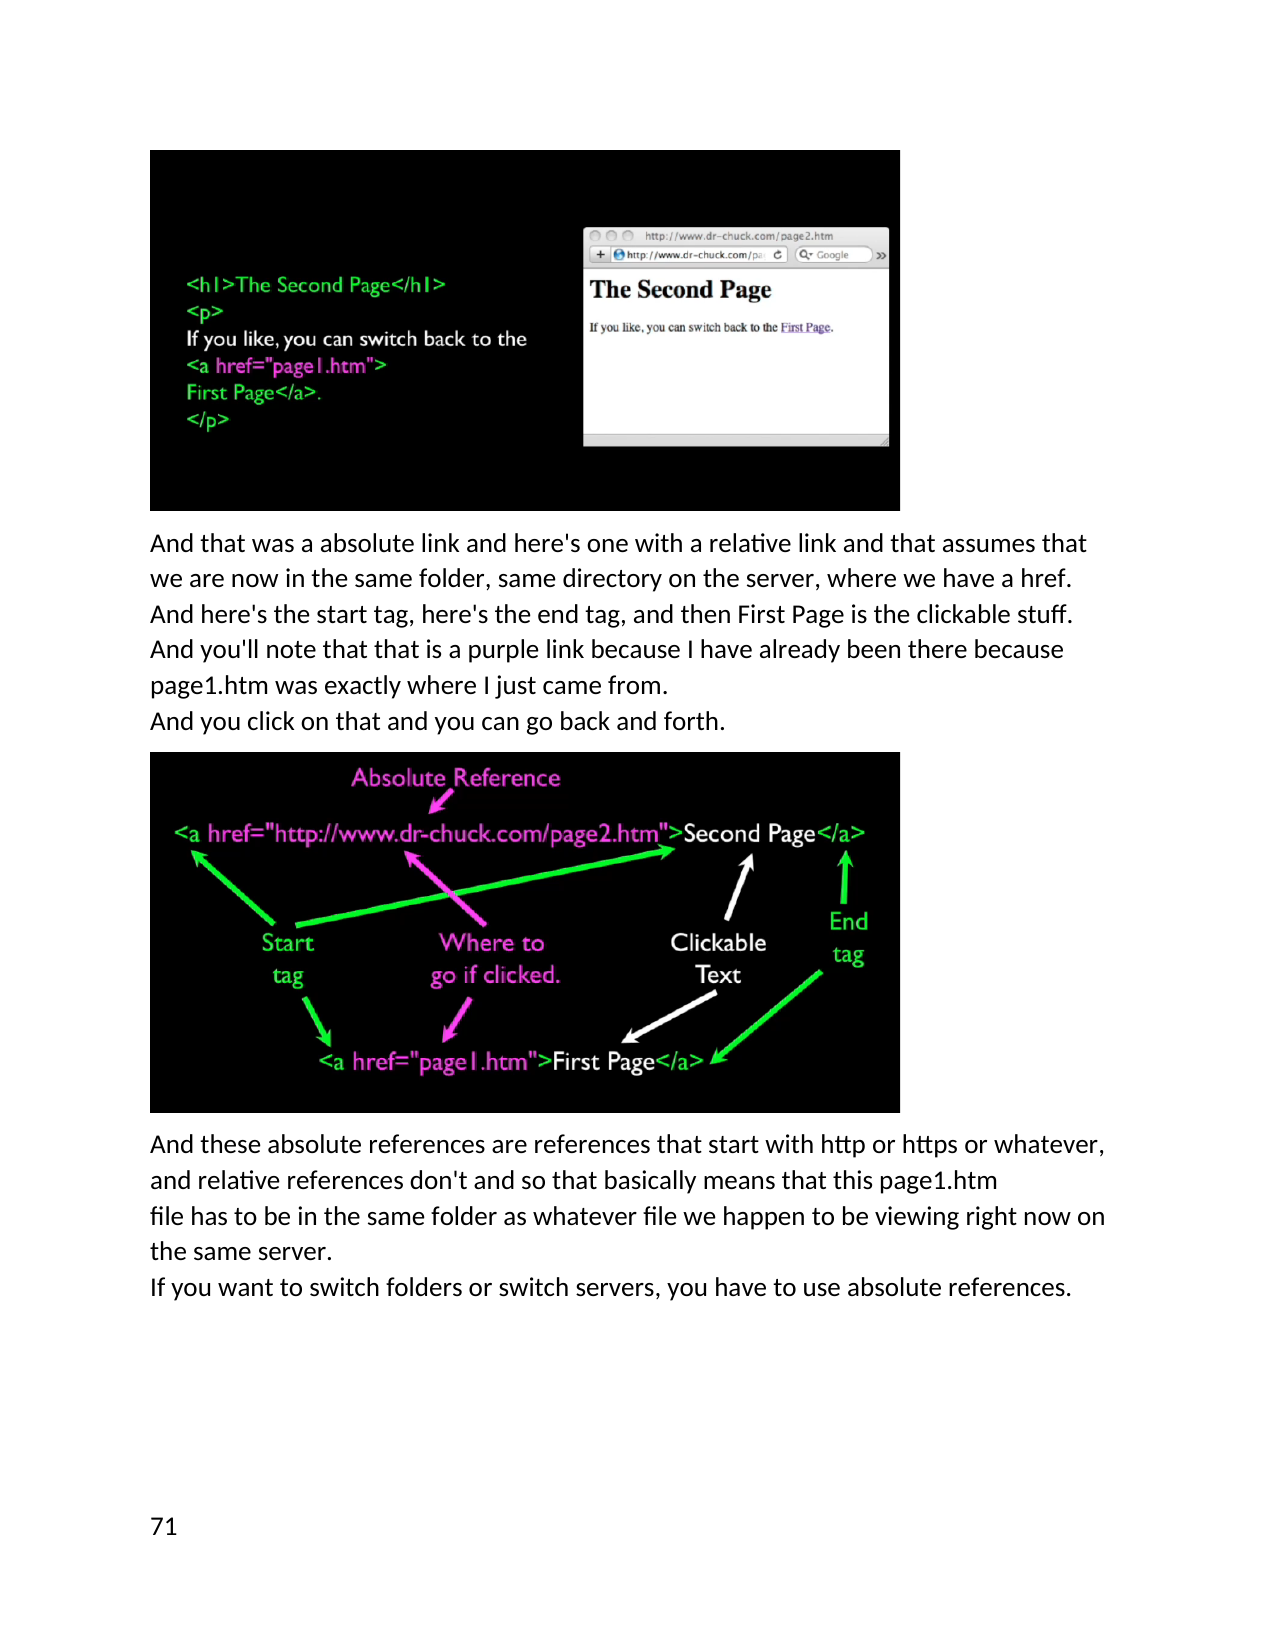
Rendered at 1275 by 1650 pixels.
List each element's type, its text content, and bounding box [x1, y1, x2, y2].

picture [150, 752, 901, 1113]
text And here's the start tag, here's the end tag, and then First Page is the clickable stuff. [150, 597, 1125, 630]
text And you'll note that that is a purple link because I have already been there because page1.htm was exactly where I just came from. [150, 633, 1125, 701]
text If you want to switch folders or switch servers, you have to use absolute references. [150, 1270, 1125, 1303]
text file has to be in the same folder as whatever file we happen to be viewing right now on the same server. [150, 1199, 1125, 1268]
text And that was a absolute link and here's one with a relative link and that assumes that we are now in the same folder, same directory on the server, where we have a href. [150, 526, 1125, 594]
text And these absolute references are references that start with http or https or whatever, and relative references don't and so that basically means that this page1.htm [150, 1128, 1125, 1196]
picture [150, 150, 901, 511]
text And you click on that and you can go back and forth. [150, 704, 1125, 737]
